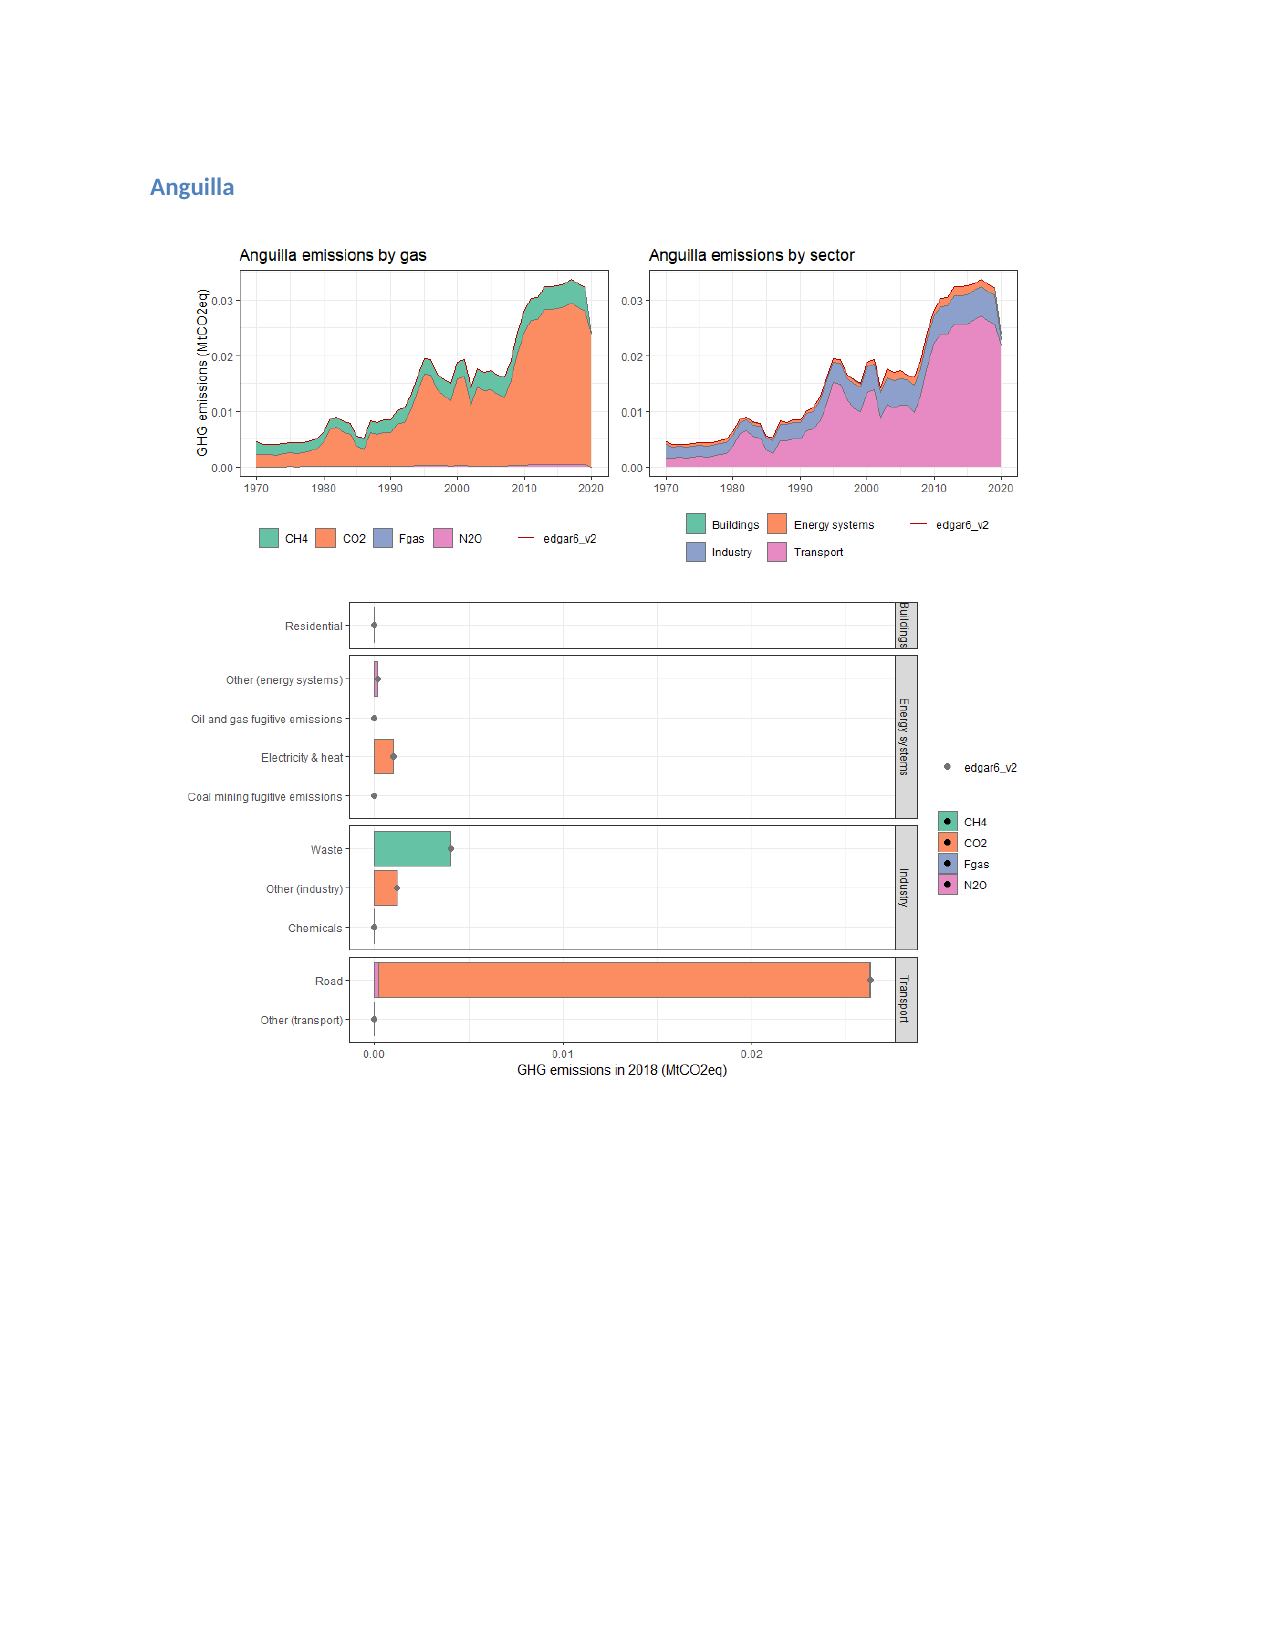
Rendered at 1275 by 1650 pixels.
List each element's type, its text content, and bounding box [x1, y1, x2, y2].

picture [168, 220, 1044, 1096]
subtitle Anguilla [150, 171, 1125, 201]
